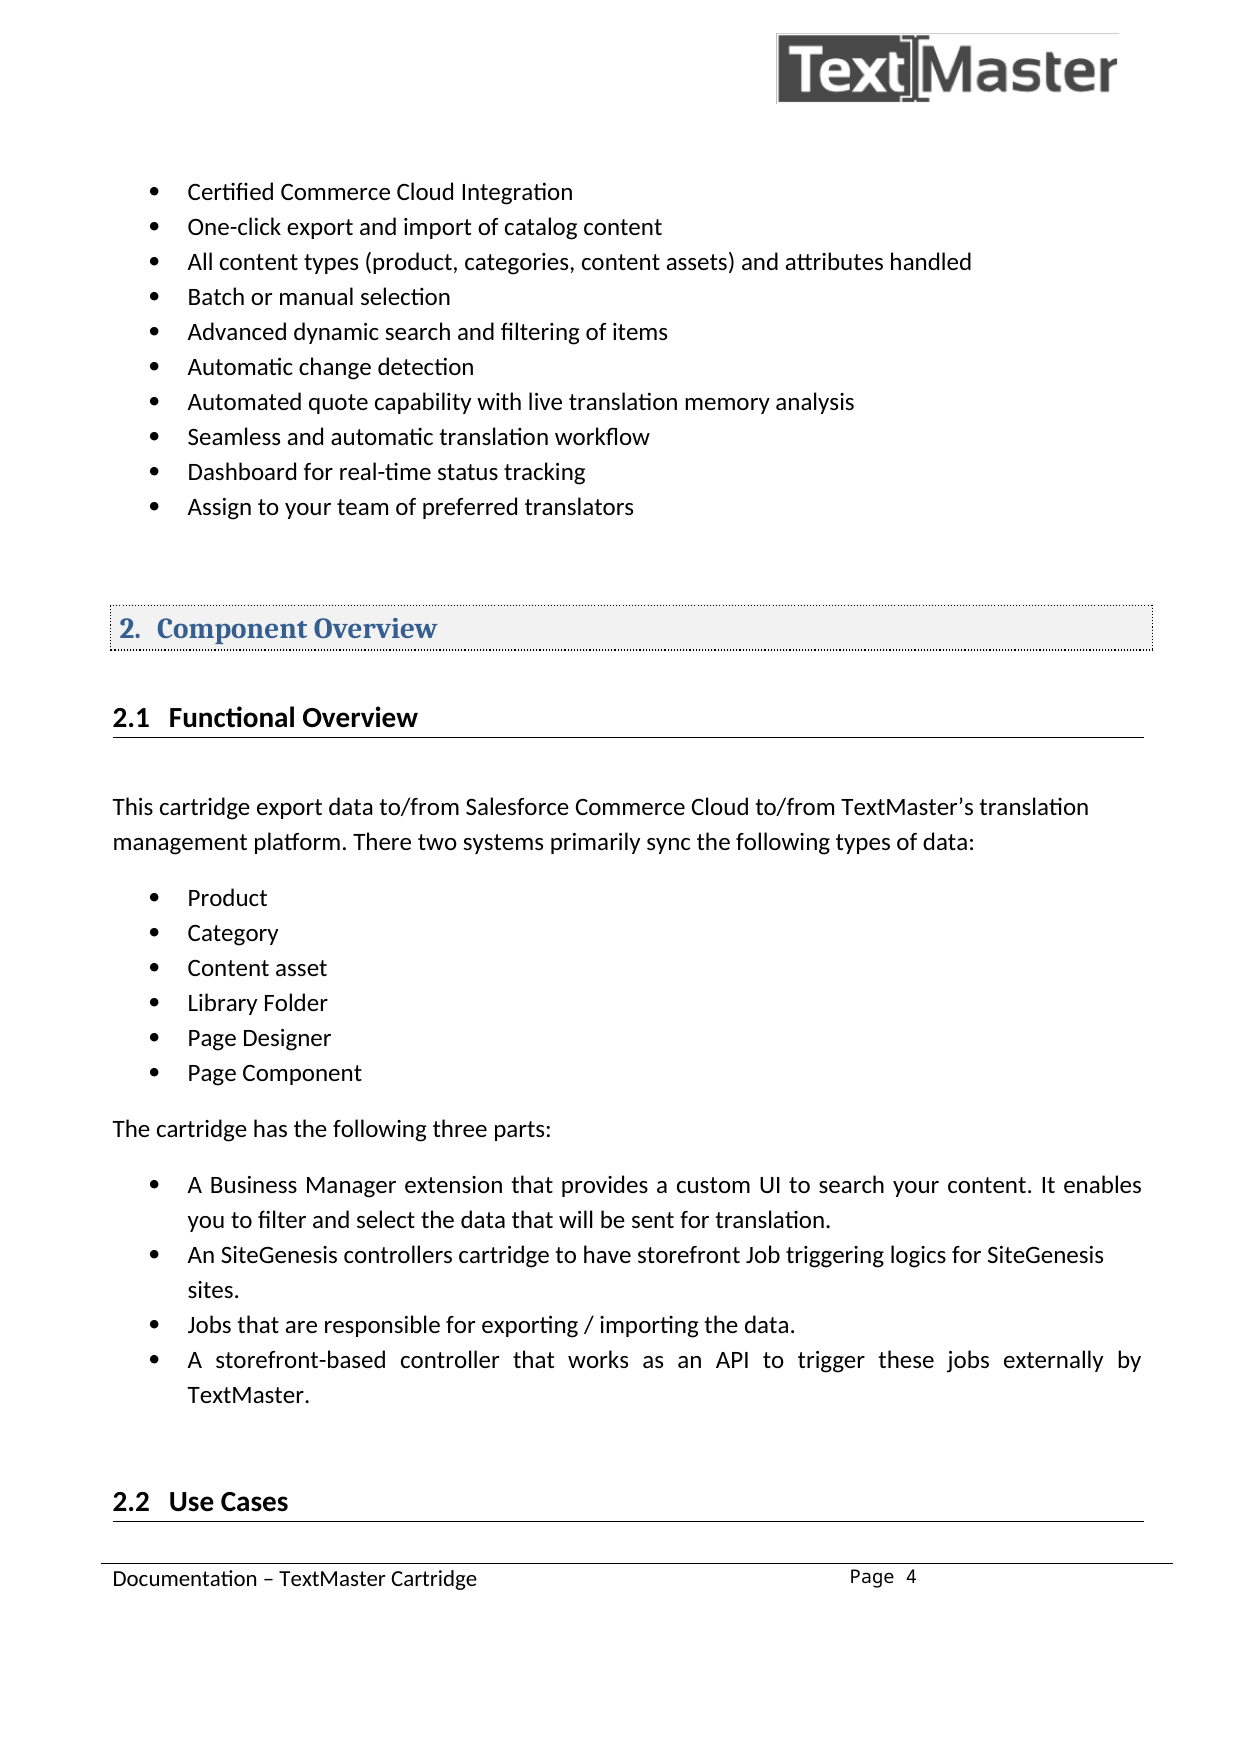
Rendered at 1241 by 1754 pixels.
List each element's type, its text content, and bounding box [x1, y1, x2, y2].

list Automatic change detection [150, 352, 1144, 382]
picture [775, 33, 1119, 104]
list Content asset [150, 952, 1144, 983]
list Certified Commerce Cloud Integration [150, 177, 1144, 207]
list Automated quote capability with live translation memory analysis [150, 387, 1144, 417]
list All content types (product, categories, content assets) and attributes handled [150, 247, 1144, 277]
list Library Folder [150, 987, 1144, 1018]
subtitle Component Overview [110, 604, 1153, 651]
text The cartridge has the following three parts: [112, 1113, 1144, 1143]
subtitle Functional Overview [112, 699, 1144, 738]
list Page Component [150, 1057, 1144, 1088]
list A Business Manager extension that provides a custom UI to search your content. It enables you to filter and select the data that will be sent for translation. [150, 1169, 1144, 1234]
list A storefront-based controller that works as an API to trigger these jobs externally by TextMaster. [150, 1344, 1144, 1409]
list Seamless and automatic translation workflow [150, 422, 1144, 452]
list Category [150, 917, 1144, 948]
list An SiteGenesis controllers cartridge to have storefront Job triggering logics for SiteGenesis sites. [150, 1239, 1144, 1304]
text This cartridge export data to/from Salesforce Commerce Cloud to/from TextMaster’s translation management platform. There two systems primarily sync the following types of data: [112, 791, 1144, 857]
list Page Designer [150, 1022, 1144, 1053]
list Jobs that are responsible for exporting / importing the data. [150, 1309, 1144, 1339]
list Product [150, 882, 1144, 913]
subtitle Use Cases [112, 1483, 1144, 1522]
list Assign to your team of preferred translators [150, 492, 1144, 522]
list One-click export and import of catalog content [150, 212, 1144, 242]
list Advanced dynamic search and filtering of items [150, 317, 1144, 347]
list Batch or manual selection [150, 282, 1144, 312]
list Dashboard for real-time status tracking [150, 457, 1144, 487]
